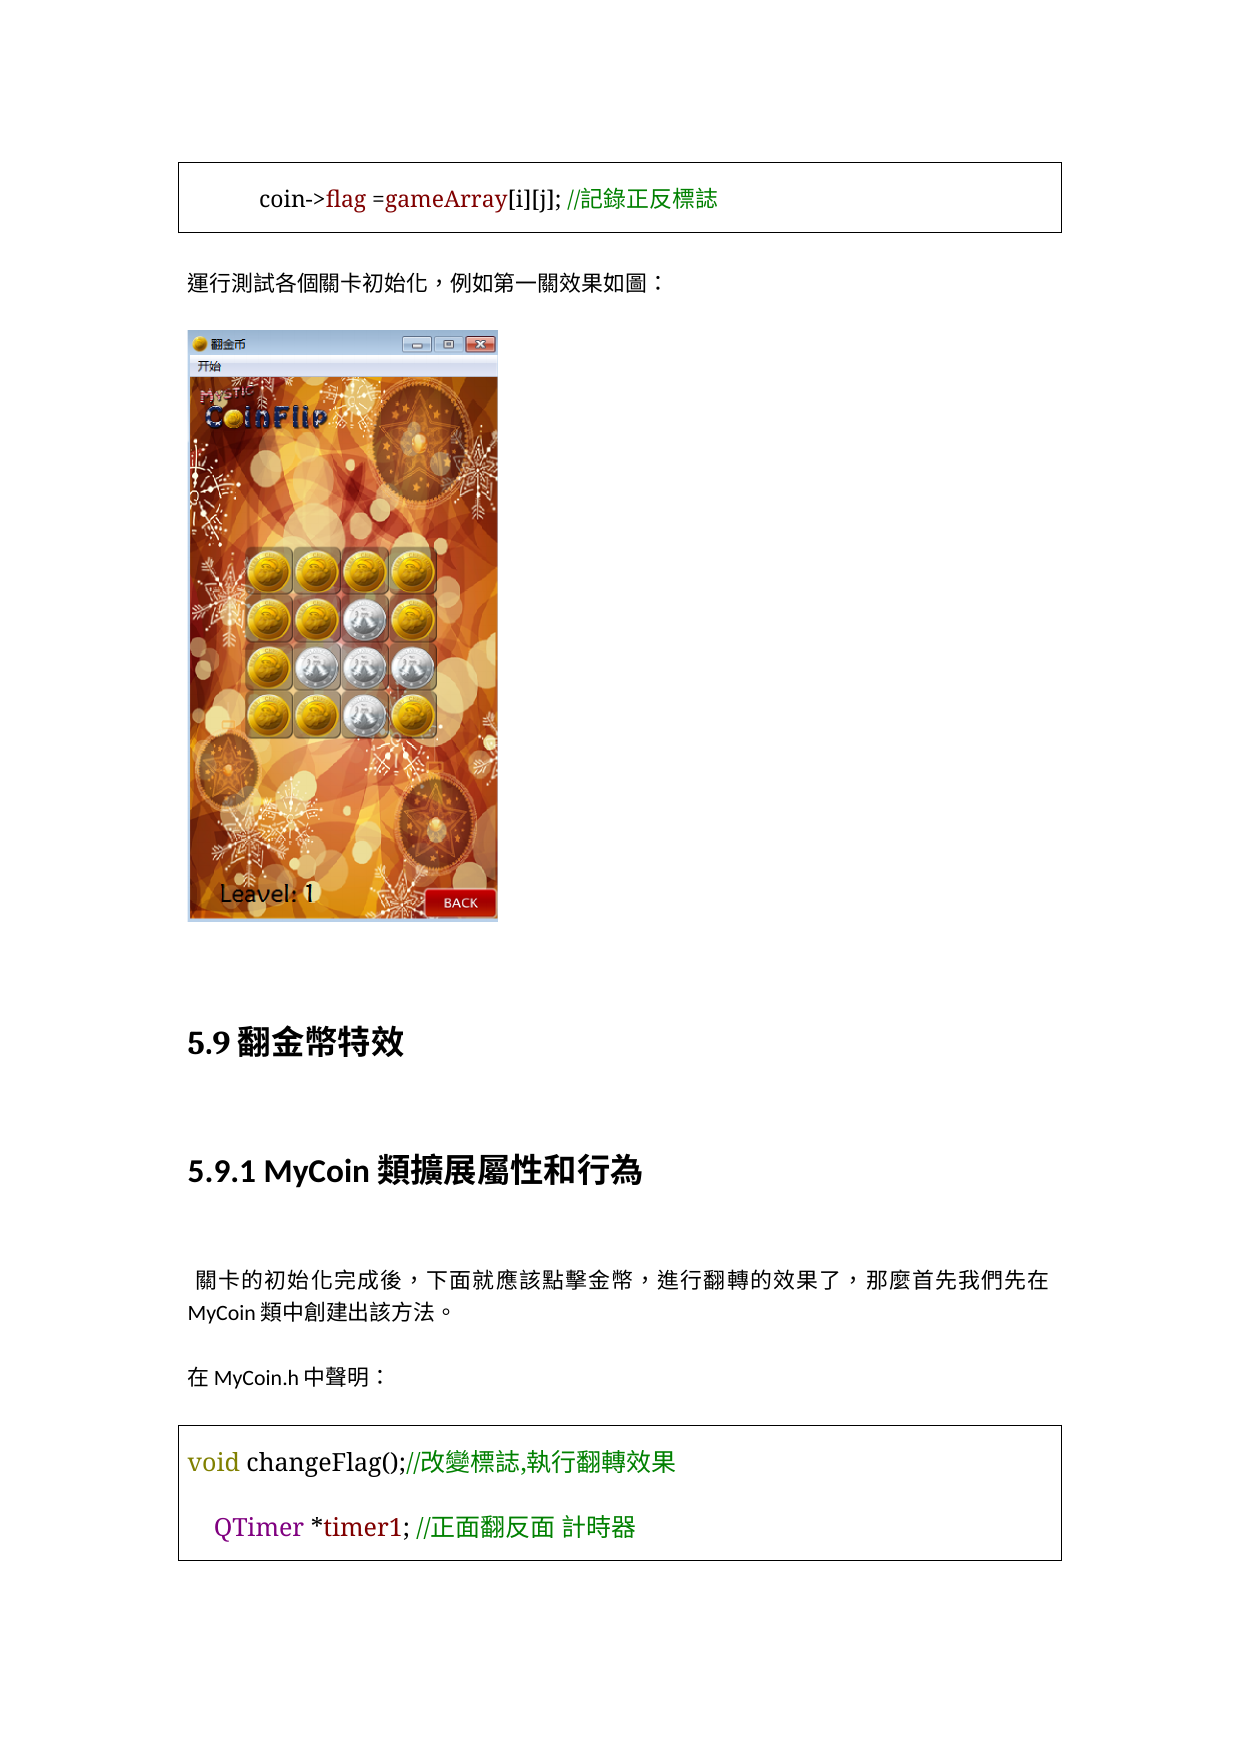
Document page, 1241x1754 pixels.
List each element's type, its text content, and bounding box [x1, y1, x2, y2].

text 關卡的初始化完成後，下面就應該點擊金幣，進行翻轉的效果了，那麼首先我們先在MyCoin類中創建出該方法。 [187, 1262, 1053, 1327]
subtitle 5.9 翻金幣特效 [187, 1008, 1053, 1073]
text 在MyCoin.h中聲明： [187, 1360, 1053, 1392]
text coin->flag =gameArray[i][j]; //記錄正反標誌 [179, 163, 1061, 232]
picture [187, 330, 498, 922]
text void changeFlag();//改變標誌,執行翻轉效果 [179, 1426, 1061, 1490]
subtitle 5.9.1 MyCoin類擴展屬性和行為 [187, 1135, 1053, 1200]
text QTimer *timer1; //正面翻反面 計時器 [179, 1490, 1061, 1560]
text 運行測試各個關卡初始化，例如第一關效果如圖： [187, 266, 1053, 298]
